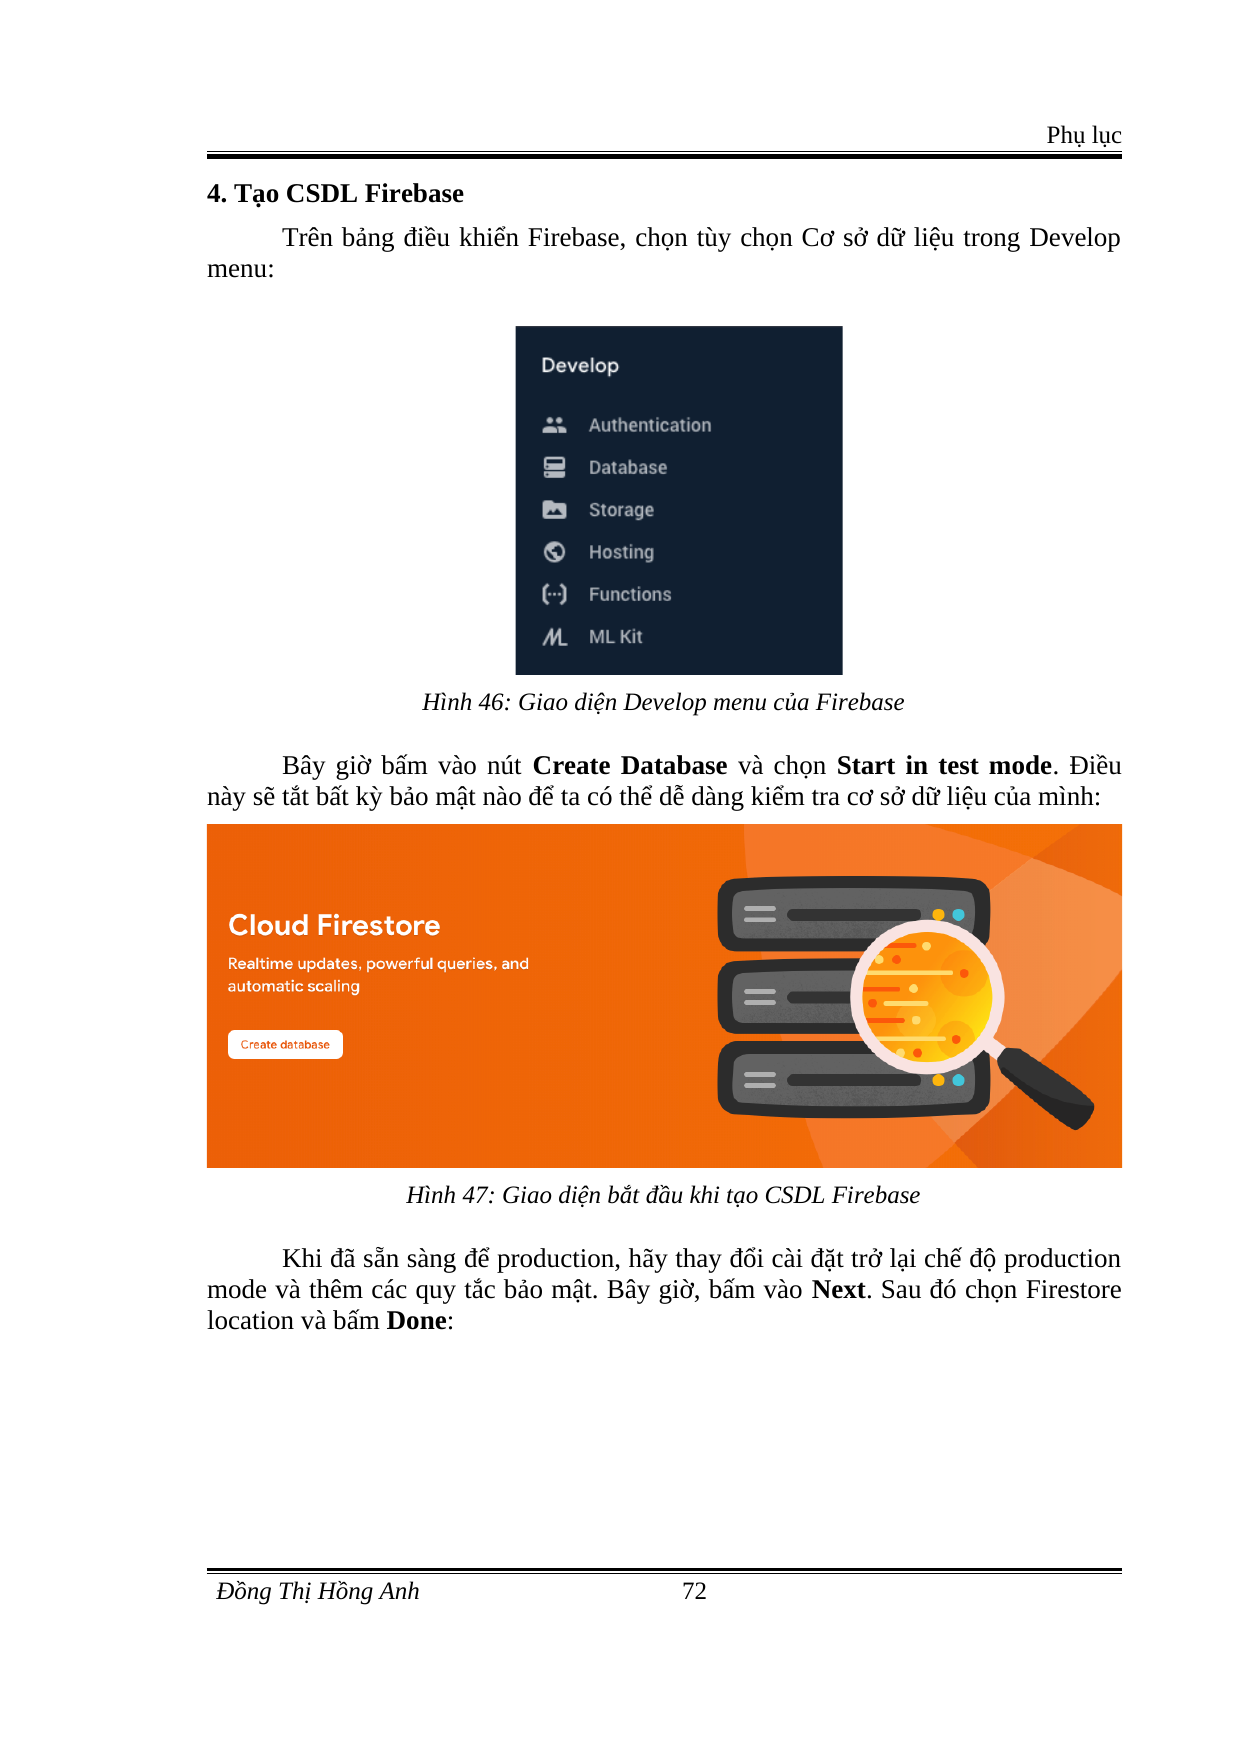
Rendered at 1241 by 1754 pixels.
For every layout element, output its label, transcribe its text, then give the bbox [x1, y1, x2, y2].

picture [515, 326, 843, 675]
text Khi đã sẵn sàng để production, hãy thay đổi cài đặt trở lại chế độ production mode và thêm các quy tắc bảo mật. Bây giờ, bấm vào Next. Sau đó chọn Firestore location và bấm Done: [207, 1242, 1122, 1336]
text Bây giờ bấm vào nút Create Database và chọn Start in test mode. Điều này sẽ tắt bất kỳ bảo mật nào để ta có thể dễ dàng kiểm tra cơ sở dữ liệu của mình: [207, 749, 1122, 812]
subtitle 4. Tạo CSDL Firebase [207, 177, 1122, 208]
text Trên bảng điều khiển Firebase, chọn tùy chọn Cơ sở dữ liệu trong Develop menu: [207, 221, 1122, 283]
picture [206, 824, 1123, 1168]
